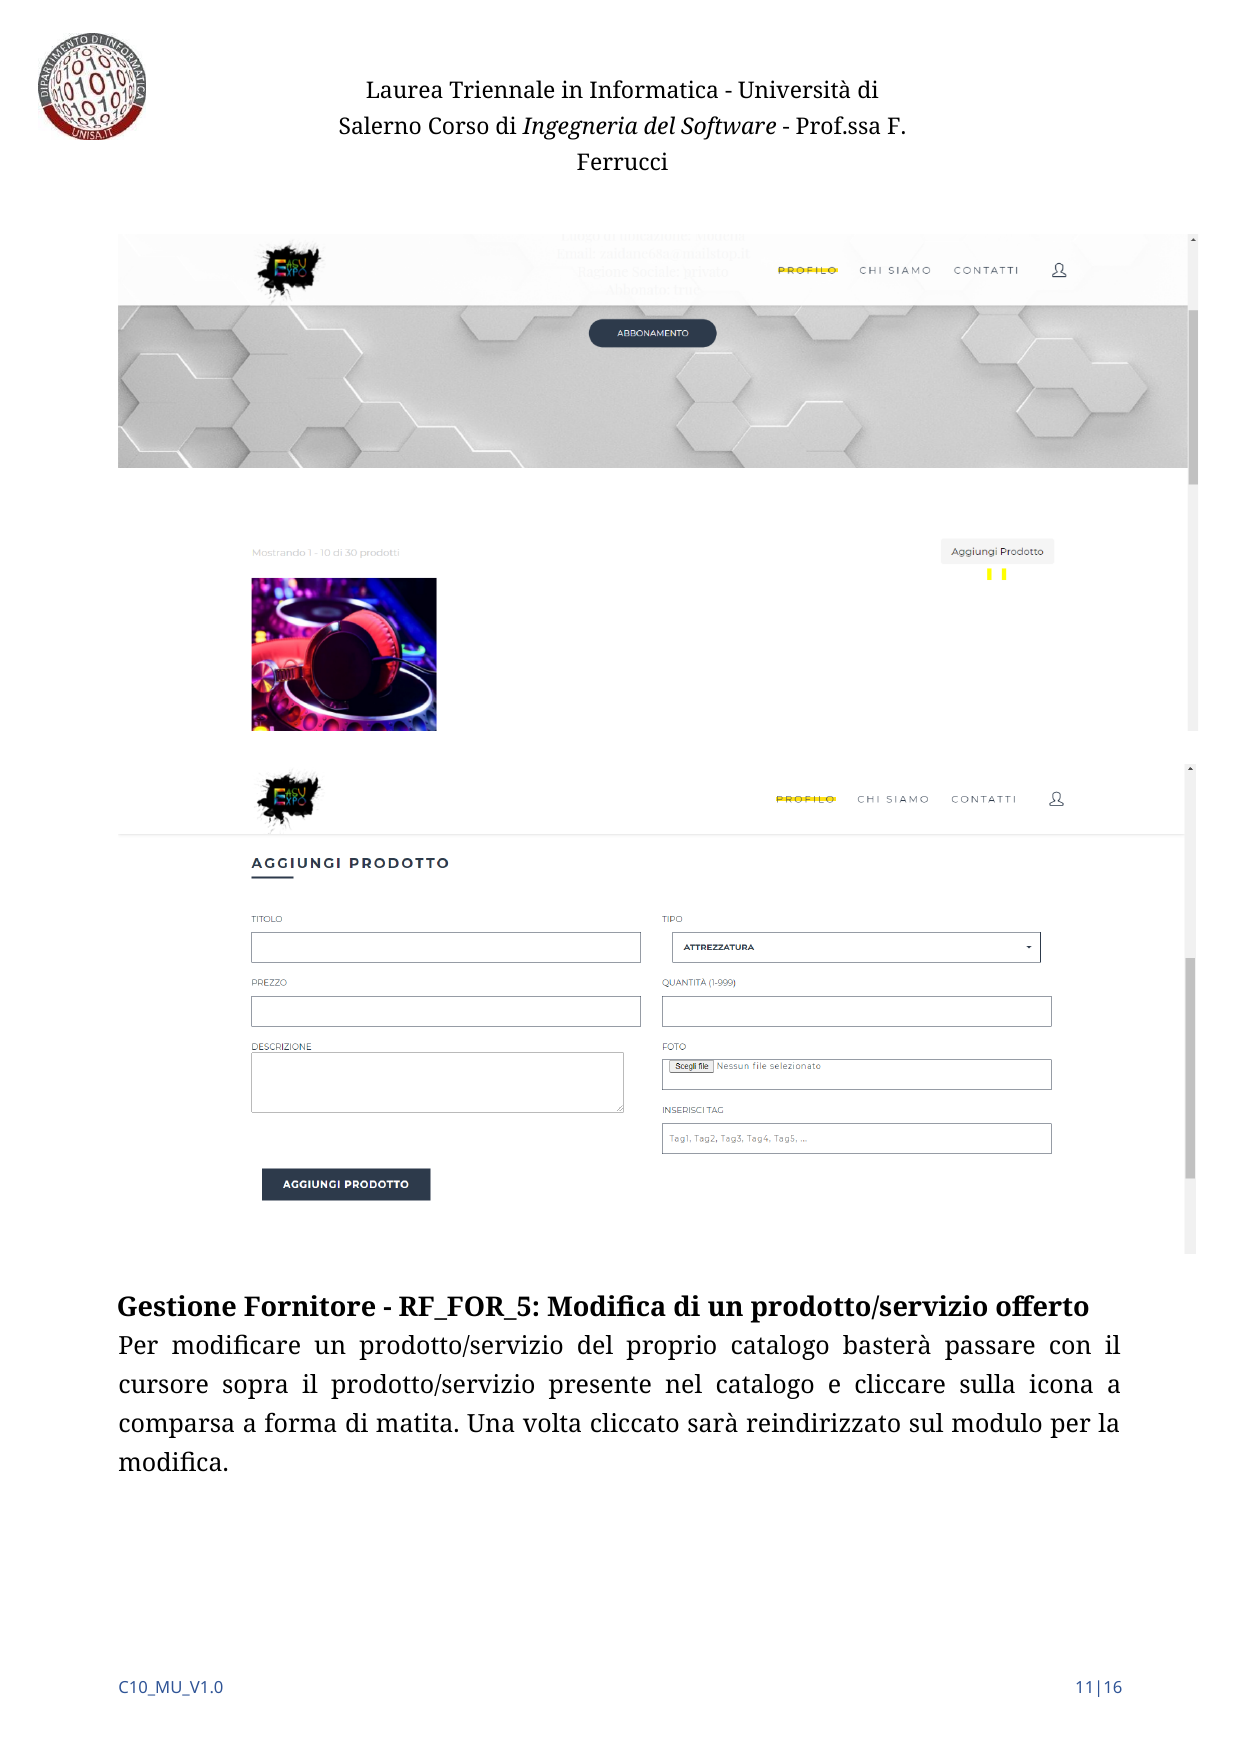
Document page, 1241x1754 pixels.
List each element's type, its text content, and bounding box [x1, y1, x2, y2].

picture [118, 764, 1196, 1254]
picture [38, 33, 146, 140]
text Per modificare un prodotto/servizio del proprio catalogo basterà passare con il cursore sopra il prodotto/servizio presente nel catalogo e cliccare sulla icona a comparsa a forma di matita. Una volta cliccato sarà reindirizzato sul modulo per la modifica. [118, 1327, 1122, 1479]
picture [118, 234, 1199, 731]
subtitle Gestione Fornitore - RF_FOR_5: Modifica di un prodotto/servizio offerto [117, 1288, 1122, 1324]
